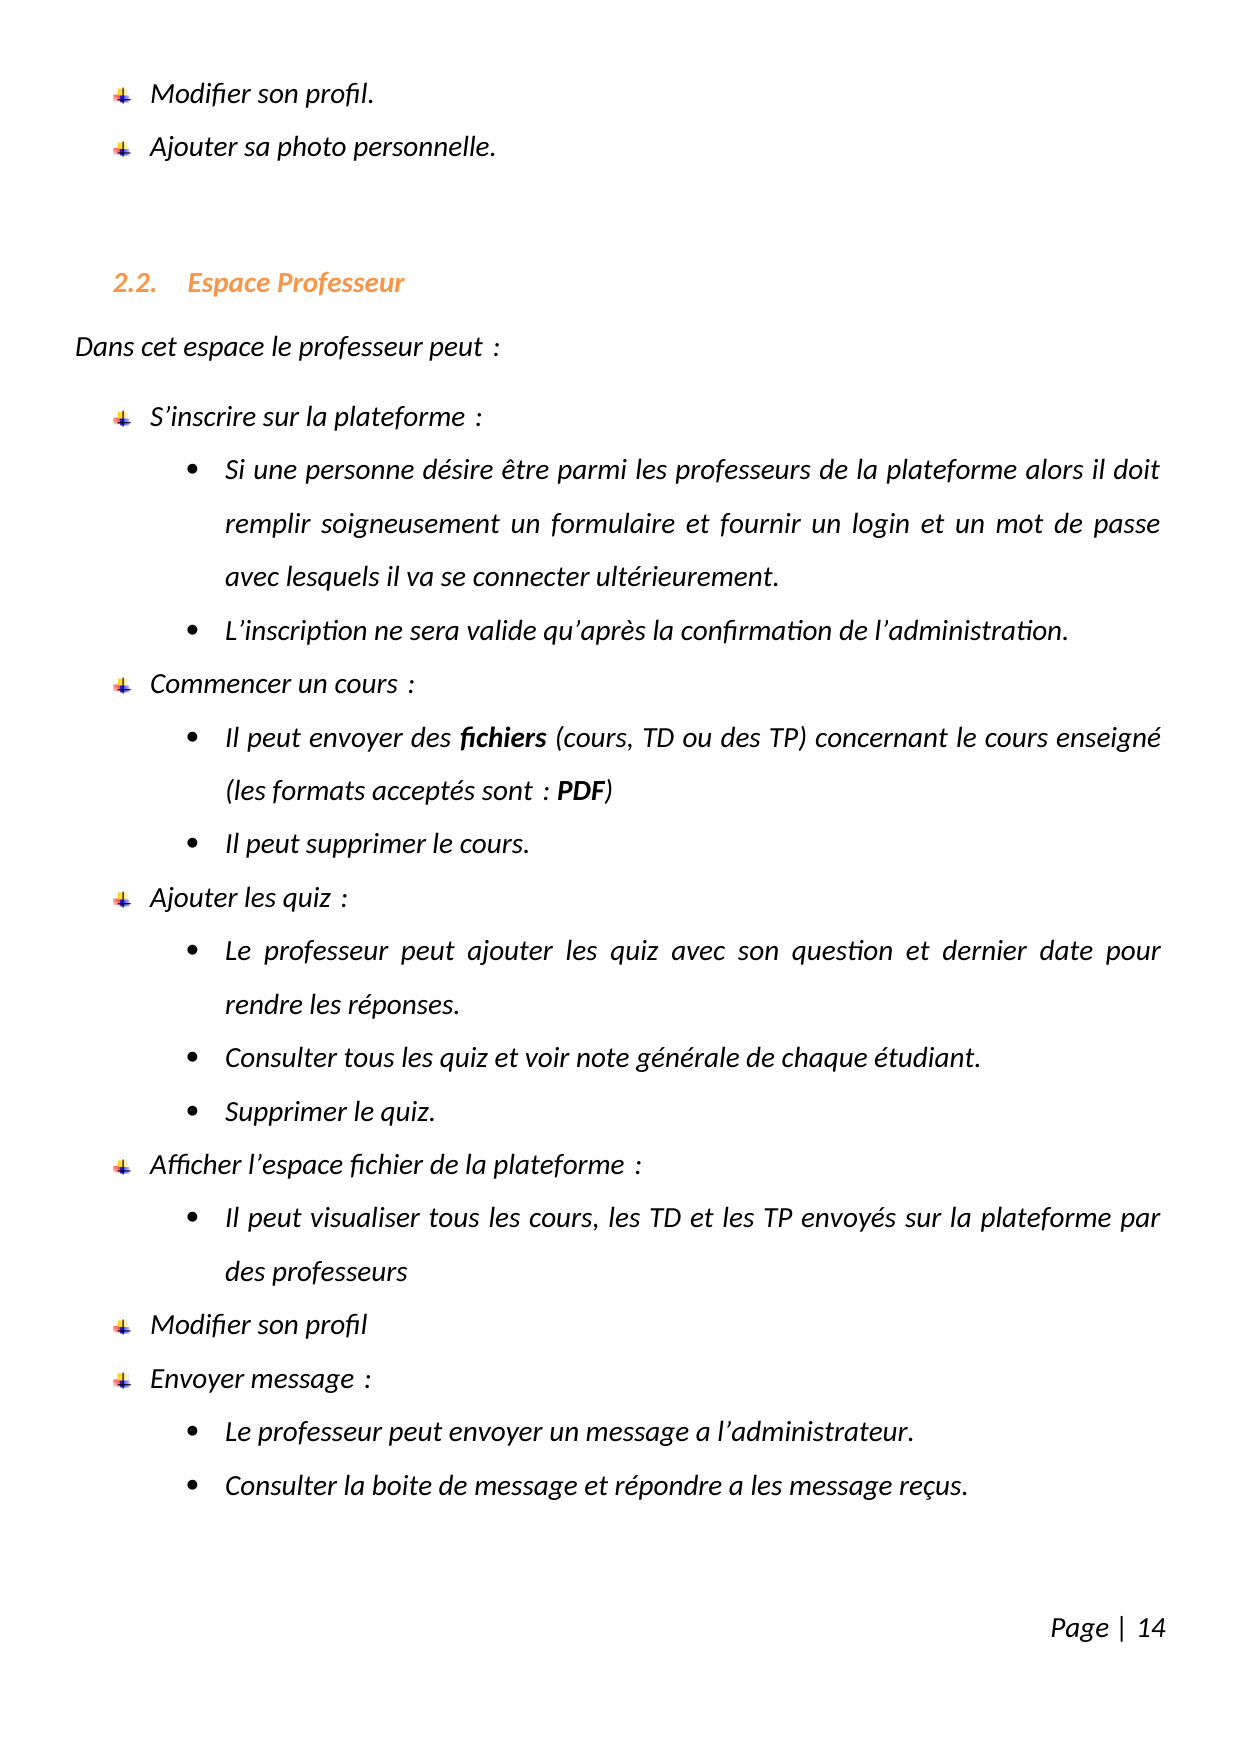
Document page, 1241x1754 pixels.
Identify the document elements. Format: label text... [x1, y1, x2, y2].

list Afficher l’espace fichier de la plateforme : [112, 1146, 1165, 1182]
list Le professeur peut ajouter les quiz avec son question et dernier date pour rendre les réponses. [187, 932, 1165, 1021]
picture [113, 409, 131, 427]
text Dans cet espace le professeur peut : [75, 328, 1165, 363]
list Envoyer message : [112, 1360, 1165, 1396]
list Il peut visualiser tous les cours, les TD et les TP envoyés sur la plateforme par des professeurs [187, 1199, 1165, 1289]
list Ajouter les quiz : [112, 879, 1165, 914]
picture [113, 1318, 131, 1335]
list L’inscription ne sera valide qu’après la confirmation de l’administration. [187, 612, 1165, 647]
list Supprimer le quiz. [187, 1093, 1165, 1128]
list Ajouter sa photo personnelle. [112, 128, 1165, 164]
picture [113, 1371, 131, 1389]
list S’inscrire sur la plateforme : [112, 398, 1165, 434]
subtitle Espace Professeur [112, 264, 1165, 300]
list Si une personne désire être parmi les professeurs de la plateforme alors il doit remplir soigneusement un formulaire et fournir un login et un mot de passe avec lesquels il va se connecter ultérieurement. [187, 451, 1165, 594]
picture [113, 1158, 131, 1175]
picture [113, 890, 131, 908]
list Modifier son profil. [112, 75, 1165, 111]
list Il peut supprimer le cours. [187, 826, 1165, 861]
list Le professeur peut envoyer un message a l’administrateur. [187, 1413, 1165, 1449]
picture [113, 86, 131, 104]
list Commencer un cours : [112, 665, 1165, 701]
list Il peut envoyer des fichiers (cours, TD ou des TP) concernant le cours enseigné (les formats acceptés sont : PDF) [187, 719, 1165, 808]
list Consulter la boite de message et répondre a les message reçus. [187, 1467, 1165, 1502]
list Consulter tous les quiz et voir note générale de chaque étudiant. [187, 1039, 1165, 1075]
list Modifier son profil [112, 1306, 1165, 1342]
picture [113, 140, 131, 157]
picture [113, 676, 131, 694]
